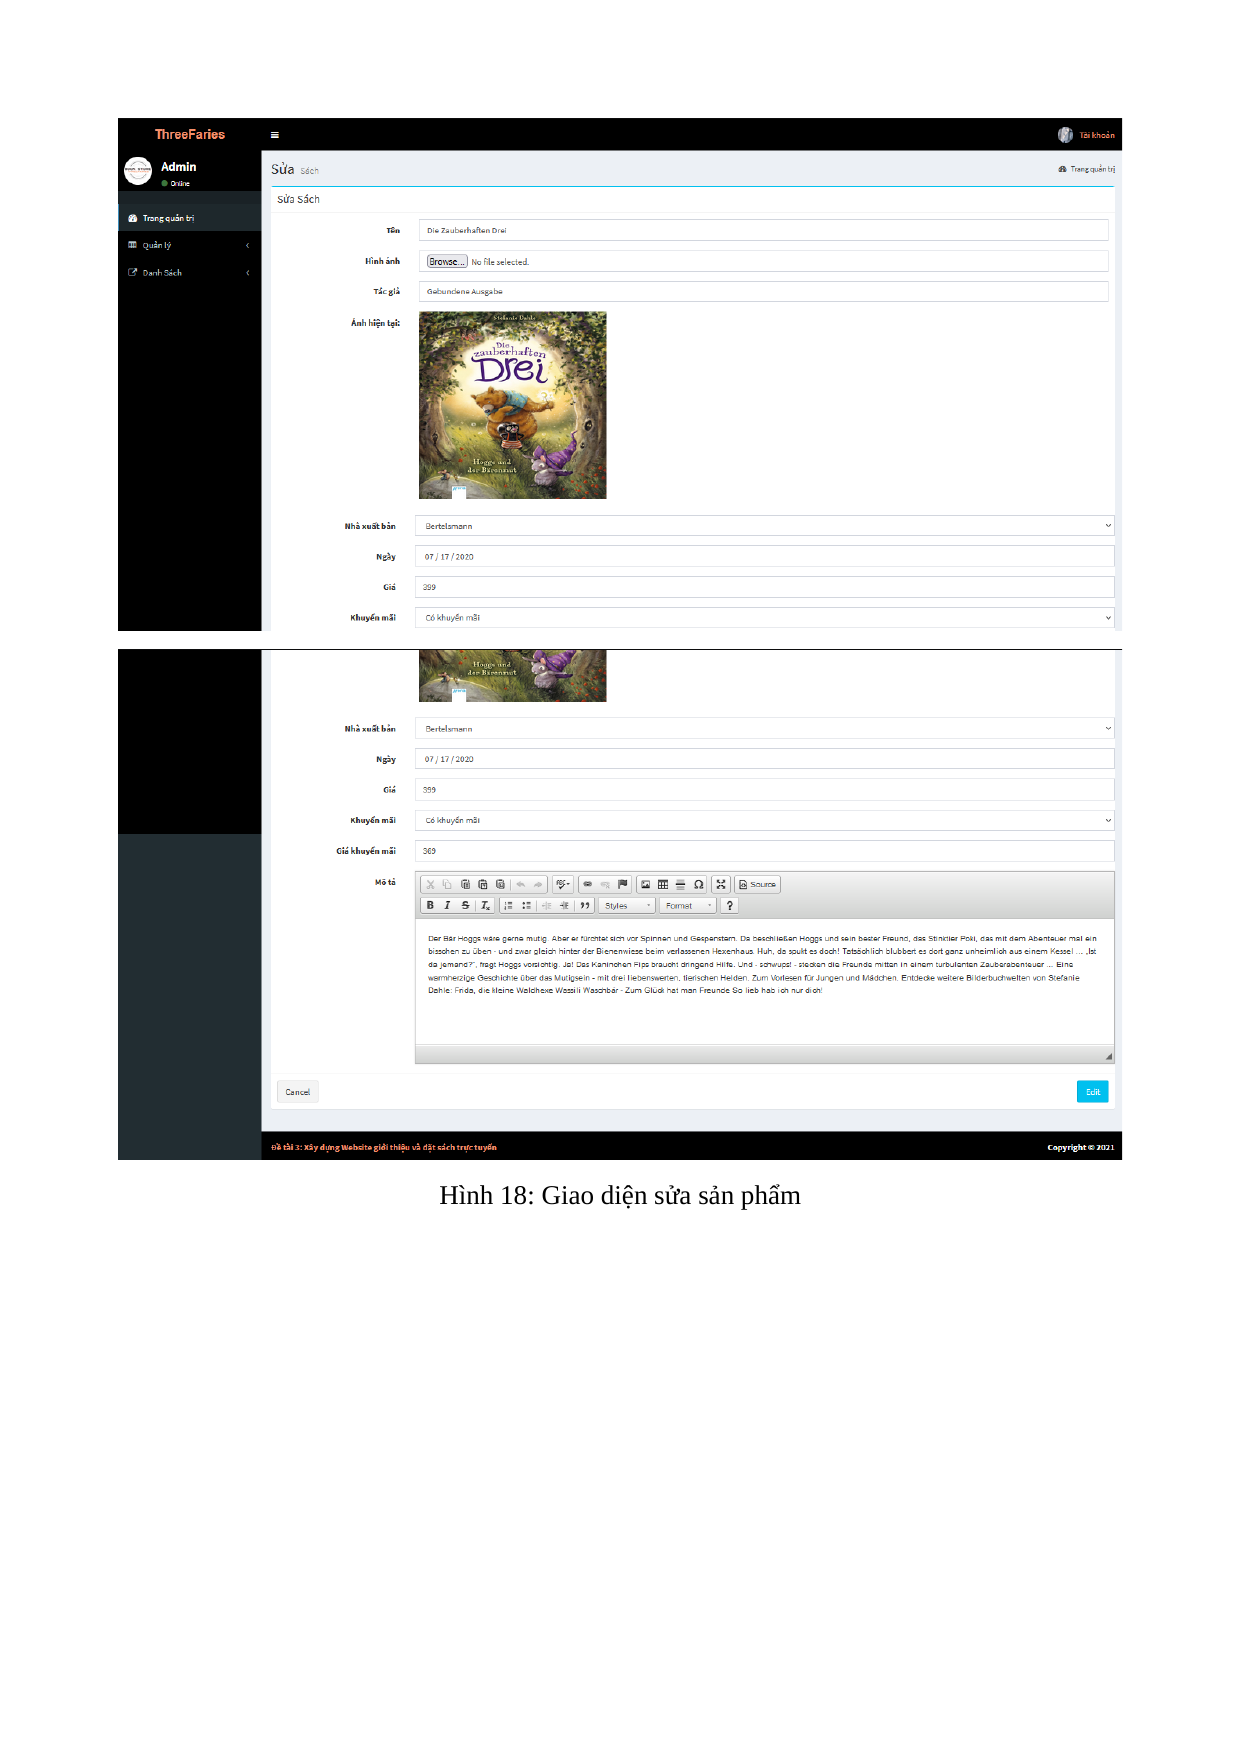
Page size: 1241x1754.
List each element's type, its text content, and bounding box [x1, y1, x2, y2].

picture [118, 649, 1123, 1160]
text Hình 18: Giao diện sửa sản phẩm [118, 1179, 1122, 1210]
picture [118, 118, 1123, 631]
